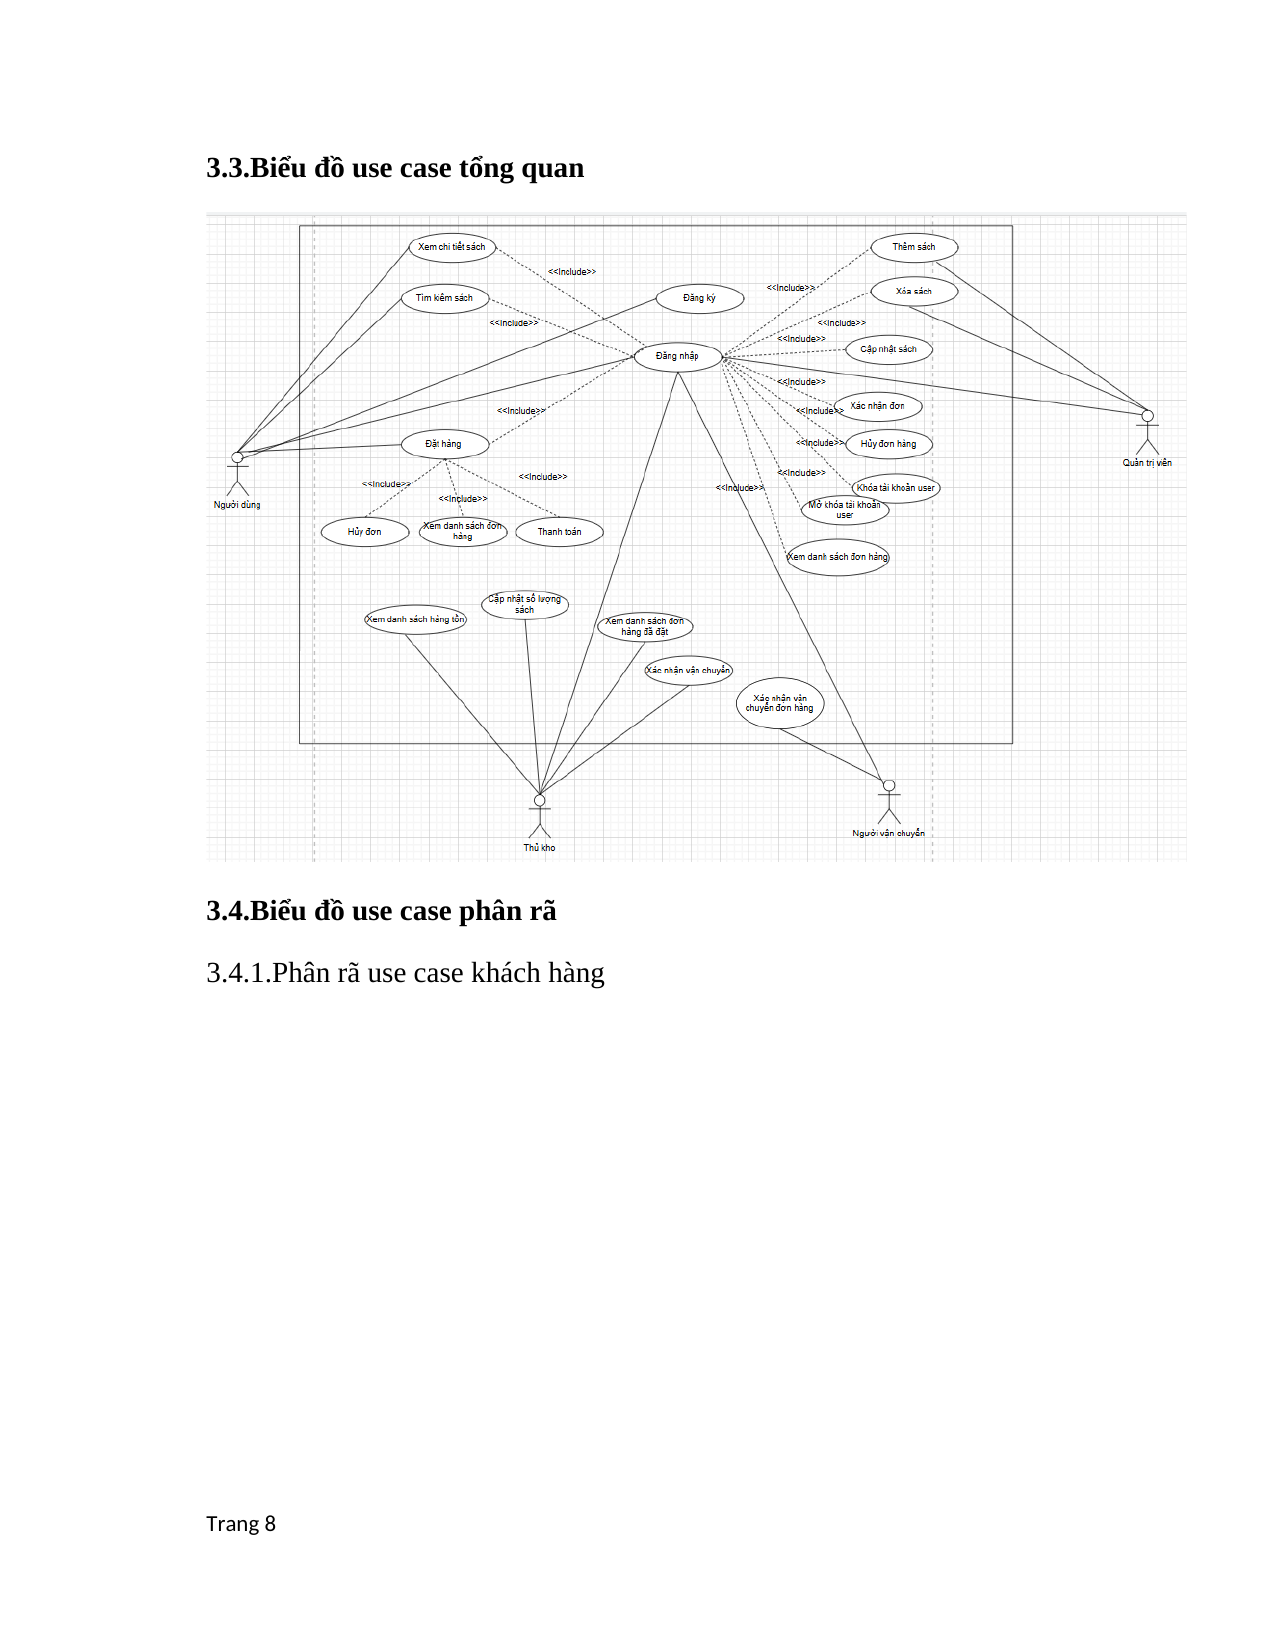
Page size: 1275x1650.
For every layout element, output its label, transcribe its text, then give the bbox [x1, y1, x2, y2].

subtitle 3.4.Biểu đồ use case phân rã [206, 893, 1187, 926]
subtitle 3.3.Biểu đồ use case tổng quan [206, 150, 1187, 183]
text 3.4.1.Phân rã use case khách hàng [206, 956, 1187, 989]
picture [206, 212, 1187, 862]
